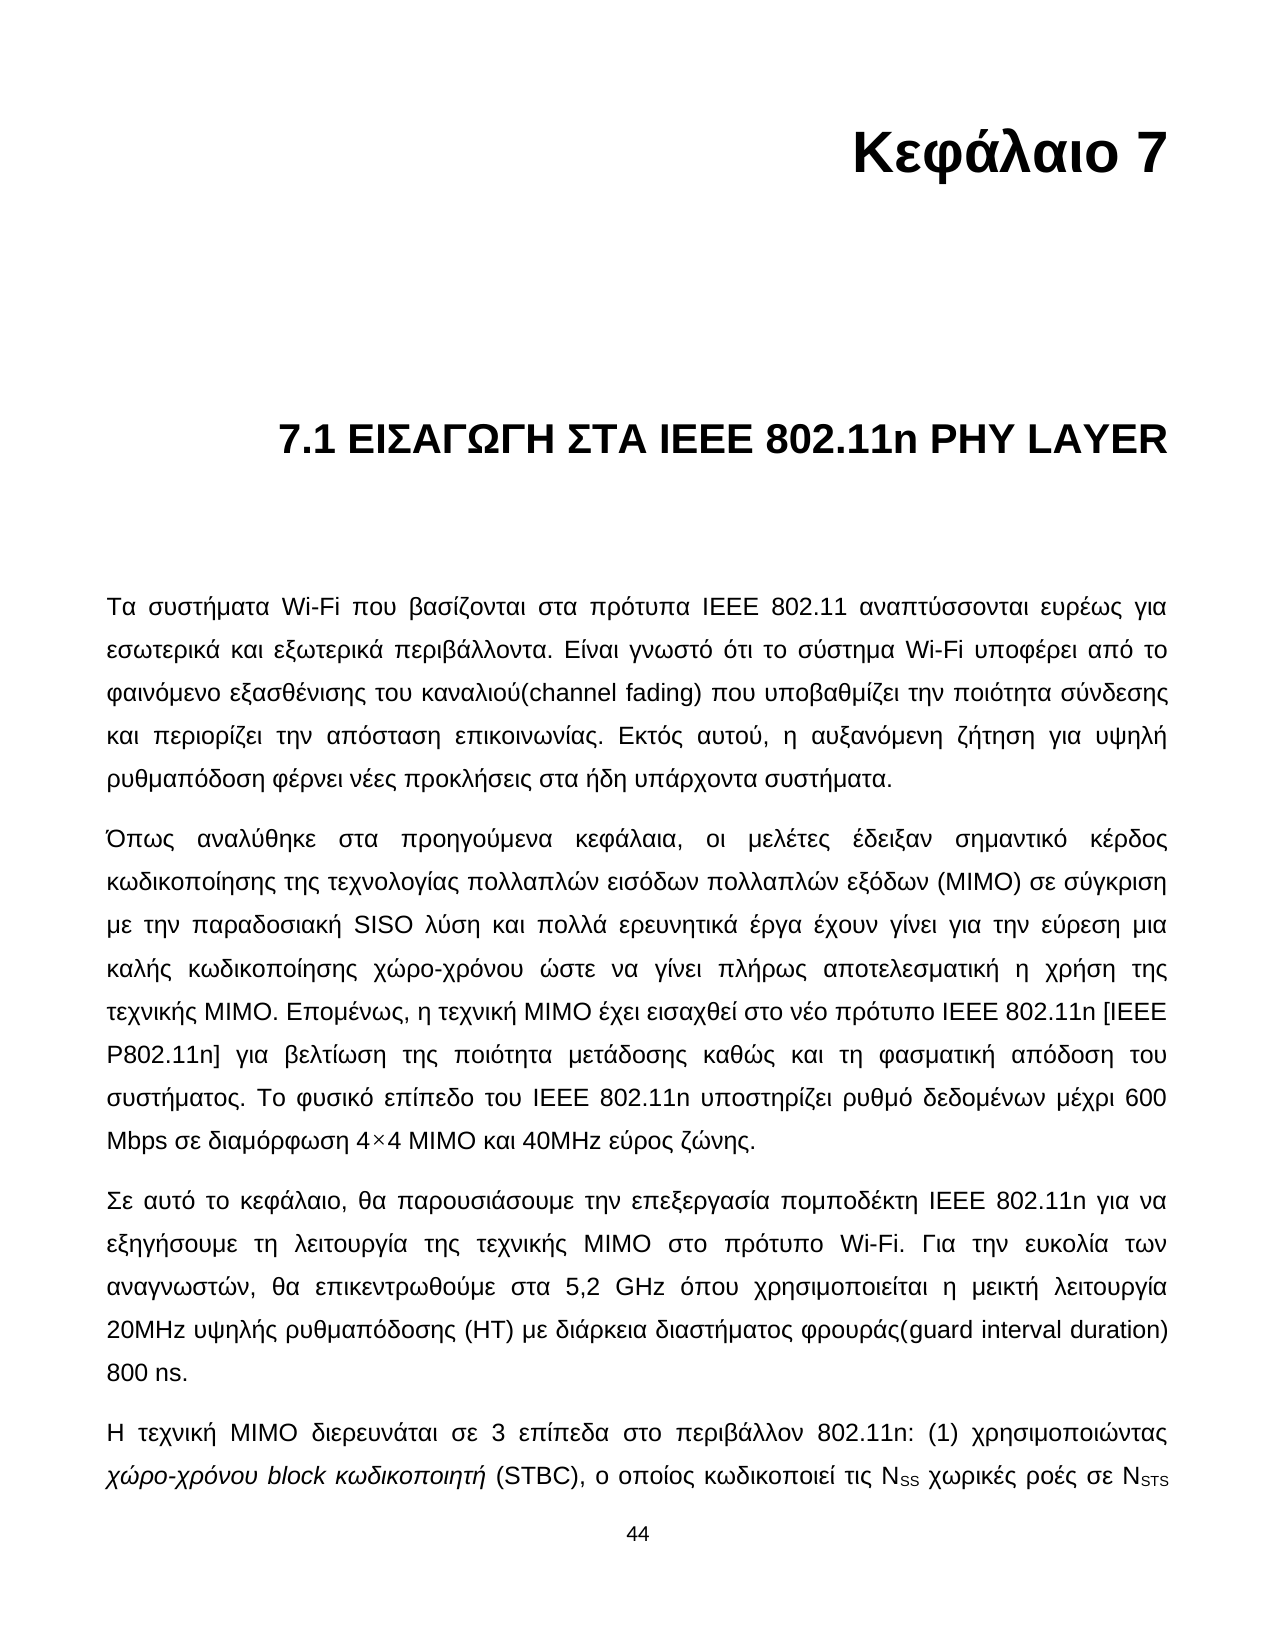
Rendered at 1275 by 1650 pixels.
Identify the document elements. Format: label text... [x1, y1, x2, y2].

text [106, 1418, 1169, 1490]
text Σε αυτό το κεφάλαιο, θα παρουσιάσουμε την επεξεργασία πομποδέκτη IEEE 802.11n για να εξηγήσουμε τη λειτουργία της τεχνικής MIMO στο πρότυπο Wi-Fi. Για την ευκολία των αναγνωστών, θα επικεντρωθούμε στα 5,2 GHz όπου χρησιμοποιείται η μεικτή λειτουργία 20MHz υψηλής ρυθμαπόδοσης (HT) με διάρκεια διαστήματος φρουράς(guard interval duration) 800 ns. [106, 1186, 1169, 1387]
text Τα συστήματα Wi-Fi που βασίζονται στα πρότυπα IEEE 802.11 αναπτύσσονται ευρέως για εσωτερικά και εξωτερικά περιβάλλοντα. Είναι γνωστό ότι το σύστημα Wi-Fi υποφέρει από το φαινόμενο εξασθένισης του καναλιού(channel fading) που υποβαθμίζει την ποιότητα σύνδεσης και περιορίζει την απόσταση επικοινωνίας. Εκτός αυτού, η αυξανόμενη ζήτηση για υψηλή ρυθμαπόδοση φέρνει νέες προκλήσεις στα ήδη υπάρχοντα συστήματα. [106, 592, 1169, 793]
text Όπως αναλύθηκε στα προηγούμενα κεφάλαια, οι μελέτες έδειξαν σημαντικό κέρδος κωδικοποίησης της τεχνολογίας πολλαπλών εισόδων πολλαπλών εξόδων (MIMO) σε σύγκριση με την παραδοσιακή SISO λύση και πολλά ερευνητικά έργα έχουν γίνει για την εύρεση μια καλής κωδικοποίησης χώρο-χρόνου ώστε να γίνει πλήρως αποτελεσματική η χρήση της τεχνικής MIMO. Επομένως, η τεχνική MIMO έχει εισαχθεί στο νέο πρότυπο IEEE 802.11n [IEEE P802.11n] για βελτίωση της ποιότητα μετάδοσης καθώς και τη φασματική απόδοση του συστήματος. Το φυσικό επίπεδο του IEEE 802.11n υποστηρίζει ρυθμό δεδομένων μέχρι 600 Mbps σε διαμόρφωση 44 MIMO και 40MHz εύρος ζώνης. [106, 824, 1169, 1155]
text Κεφάλαιο 7 [106, 118, 1169, 185]
text 7.1 ΕΙΣΑΓΩΓΗ ΣΤΑ IEEE 802.11n PHY LAYER [106, 415, 1169, 463]
